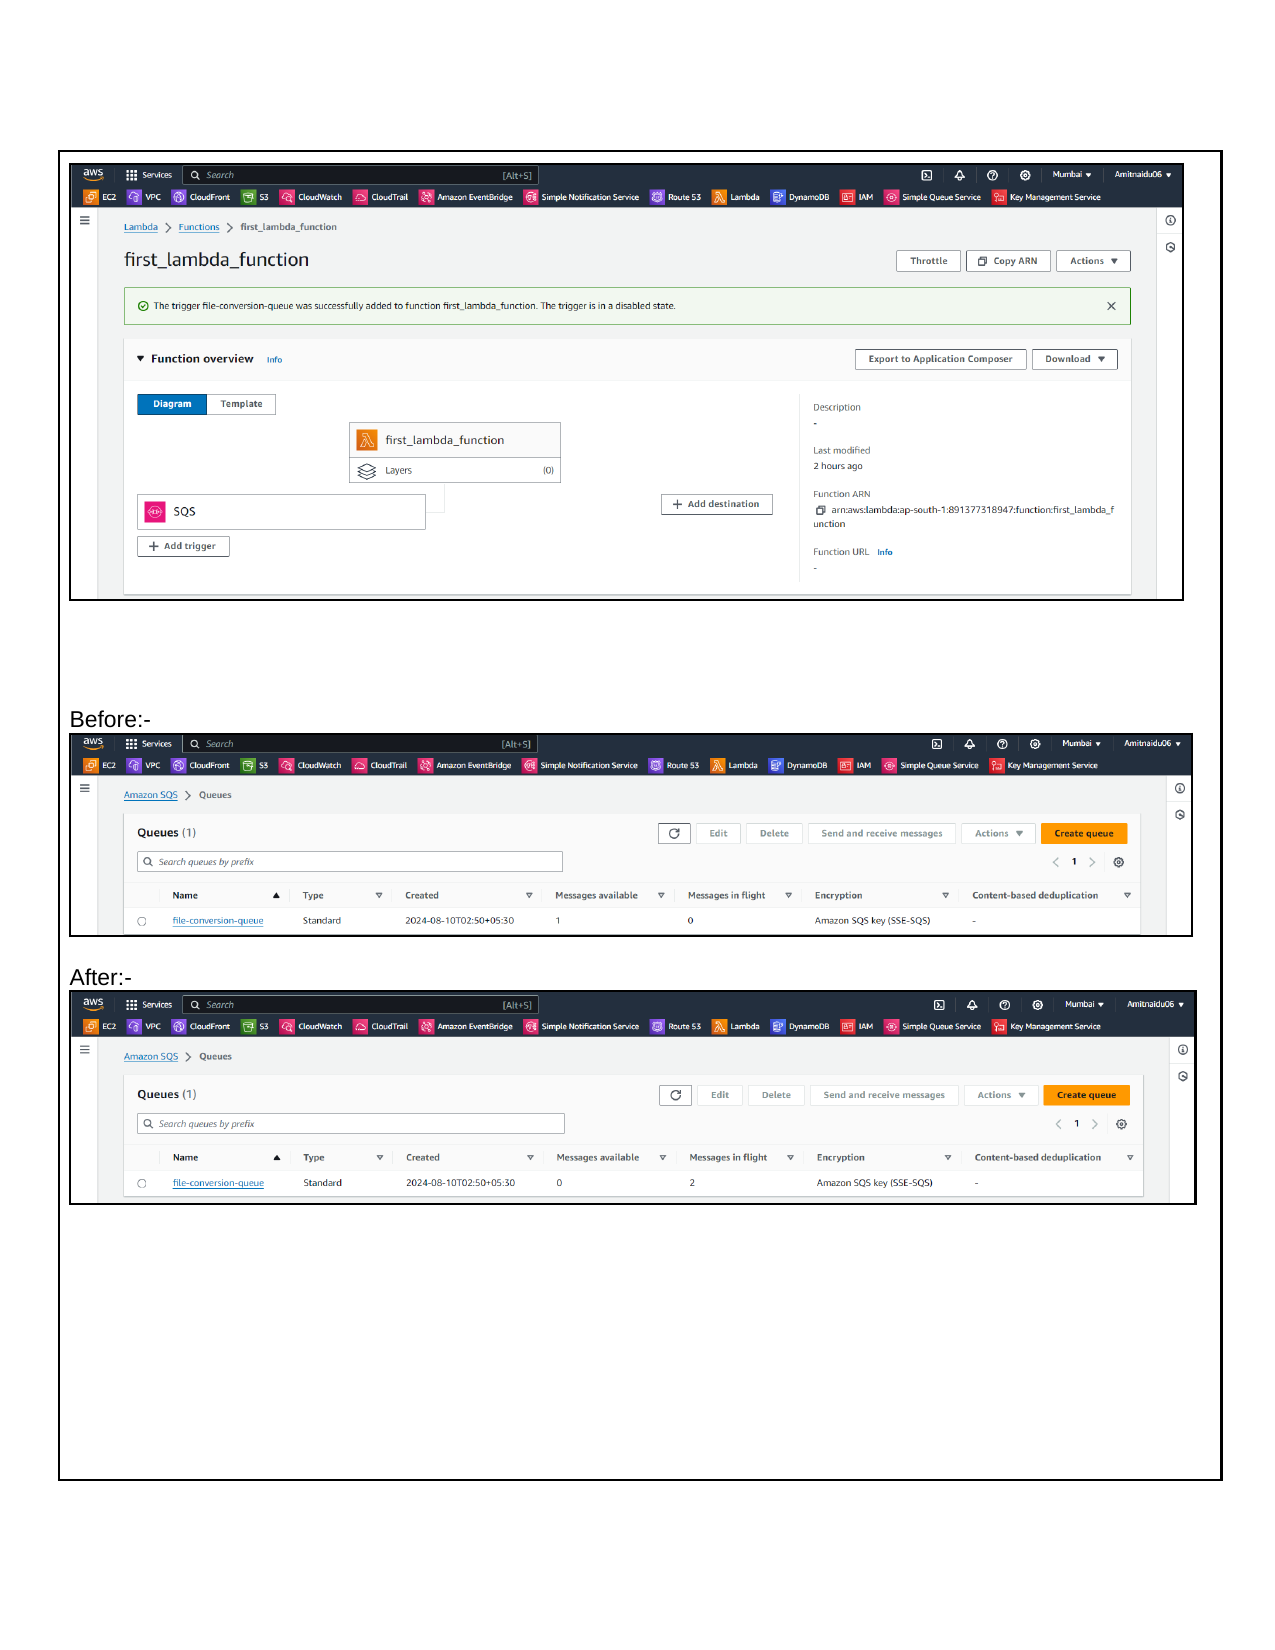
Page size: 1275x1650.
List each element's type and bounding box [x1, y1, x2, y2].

picture [71, 992, 1194, 1203]
picture [71, 735, 1191, 935]
table_header [60, 152, 1220, 1479]
picture [71, 165, 1182, 599]
